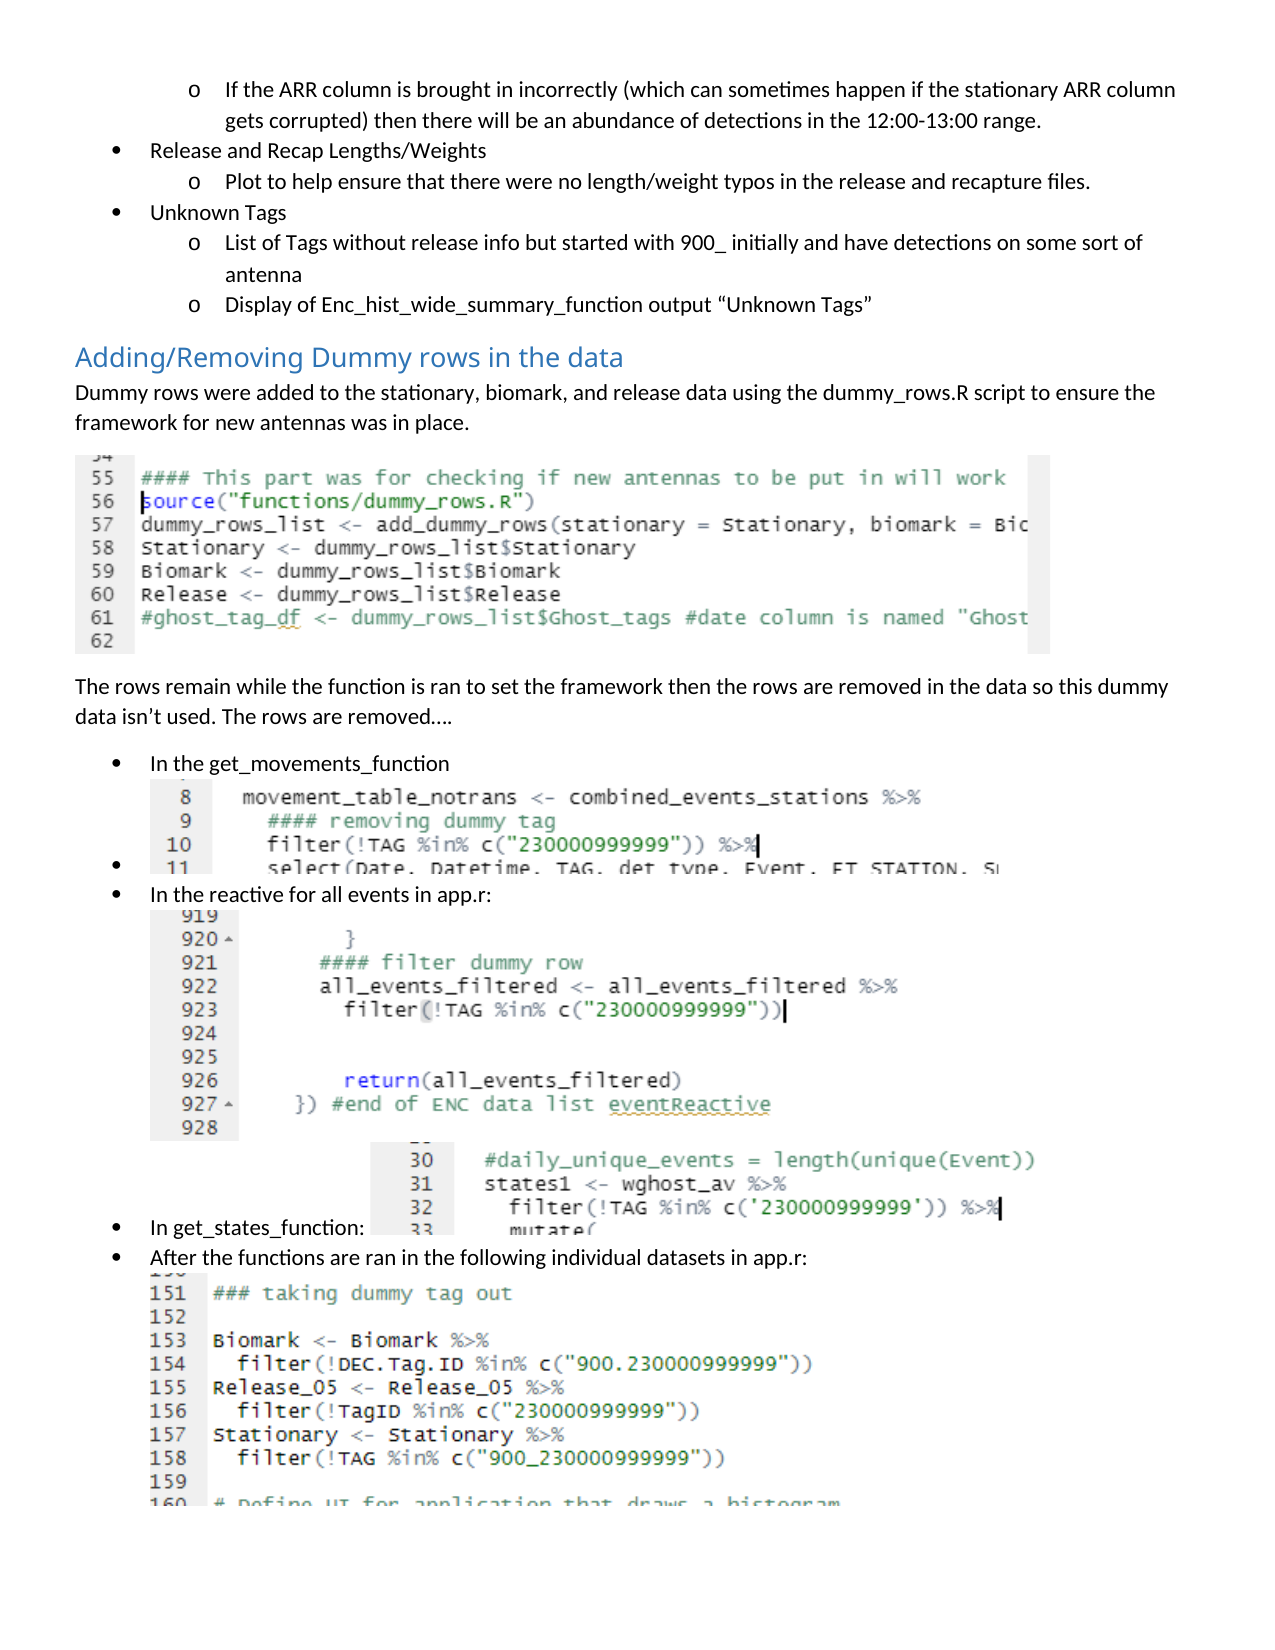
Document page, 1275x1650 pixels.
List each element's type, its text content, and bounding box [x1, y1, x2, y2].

list Plot to help ensure that there were no length/weight typos in the release and recapture files. [187, 167, 1200, 196]
picture [370, 1142, 1096, 1235]
text Dummy rows were added to the stationary, biomark, and release data using the dummy_rows.R script to ensure the framework for new antennas was in place. [75, 378, 1200, 436]
picture [150, 910, 954, 1141]
picture [150, 779, 999, 874]
list If the ARR column is brought in incorrectly (which can sometimes happen if the stationary ARR column gets corrupted) then there will be an abundance of detections in the 12:00-13:00 range. [187, 75, 1200, 134]
picture [150, 1273, 861, 1506]
list List of Tags without release info but started with 900_ initially and have detections on some sort of antenna [187, 228, 1200, 288]
list Release and Recap Lengths/Weights [112, 137, 1200, 164]
text The rows remain while the function is ran to set the framework then the rows are removed in the data so this dummy data isn’t used. The rows are removed…. [75, 672, 1200, 730]
list Unknown Tags [112, 198, 1200, 226]
list Display of Enc_hist_wide_summary_function output “Unknown Tags” [187, 290, 1200, 319]
picture [75, 455, 1050, 654]
list In the get_movements_function [112, 749, 1200, 777]
subtitle Adding/Removing Dummy rows in the data [75, 338, 1200, 375]
